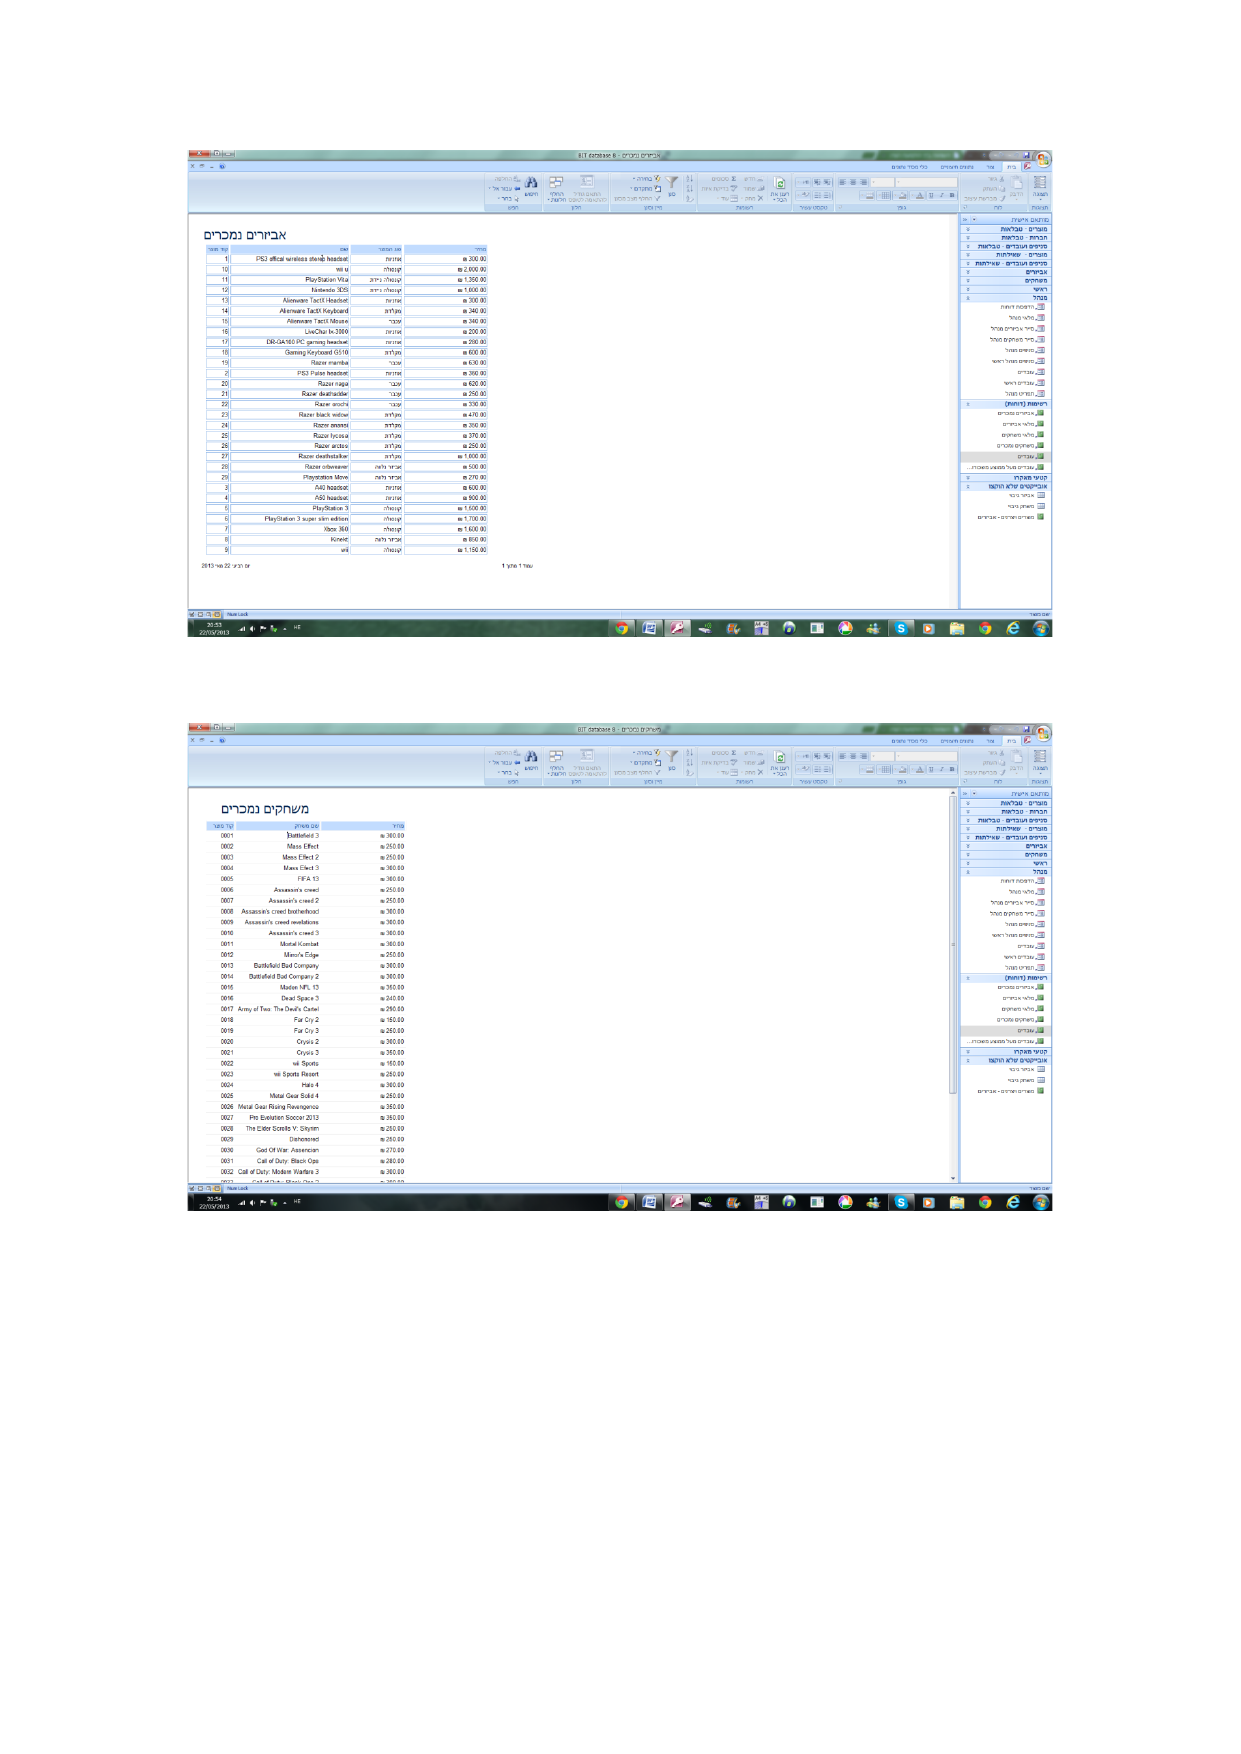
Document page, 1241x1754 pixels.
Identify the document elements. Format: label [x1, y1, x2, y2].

picture [187, 723, 1053, 1211]
picture [187, 150, 1053, 637]
